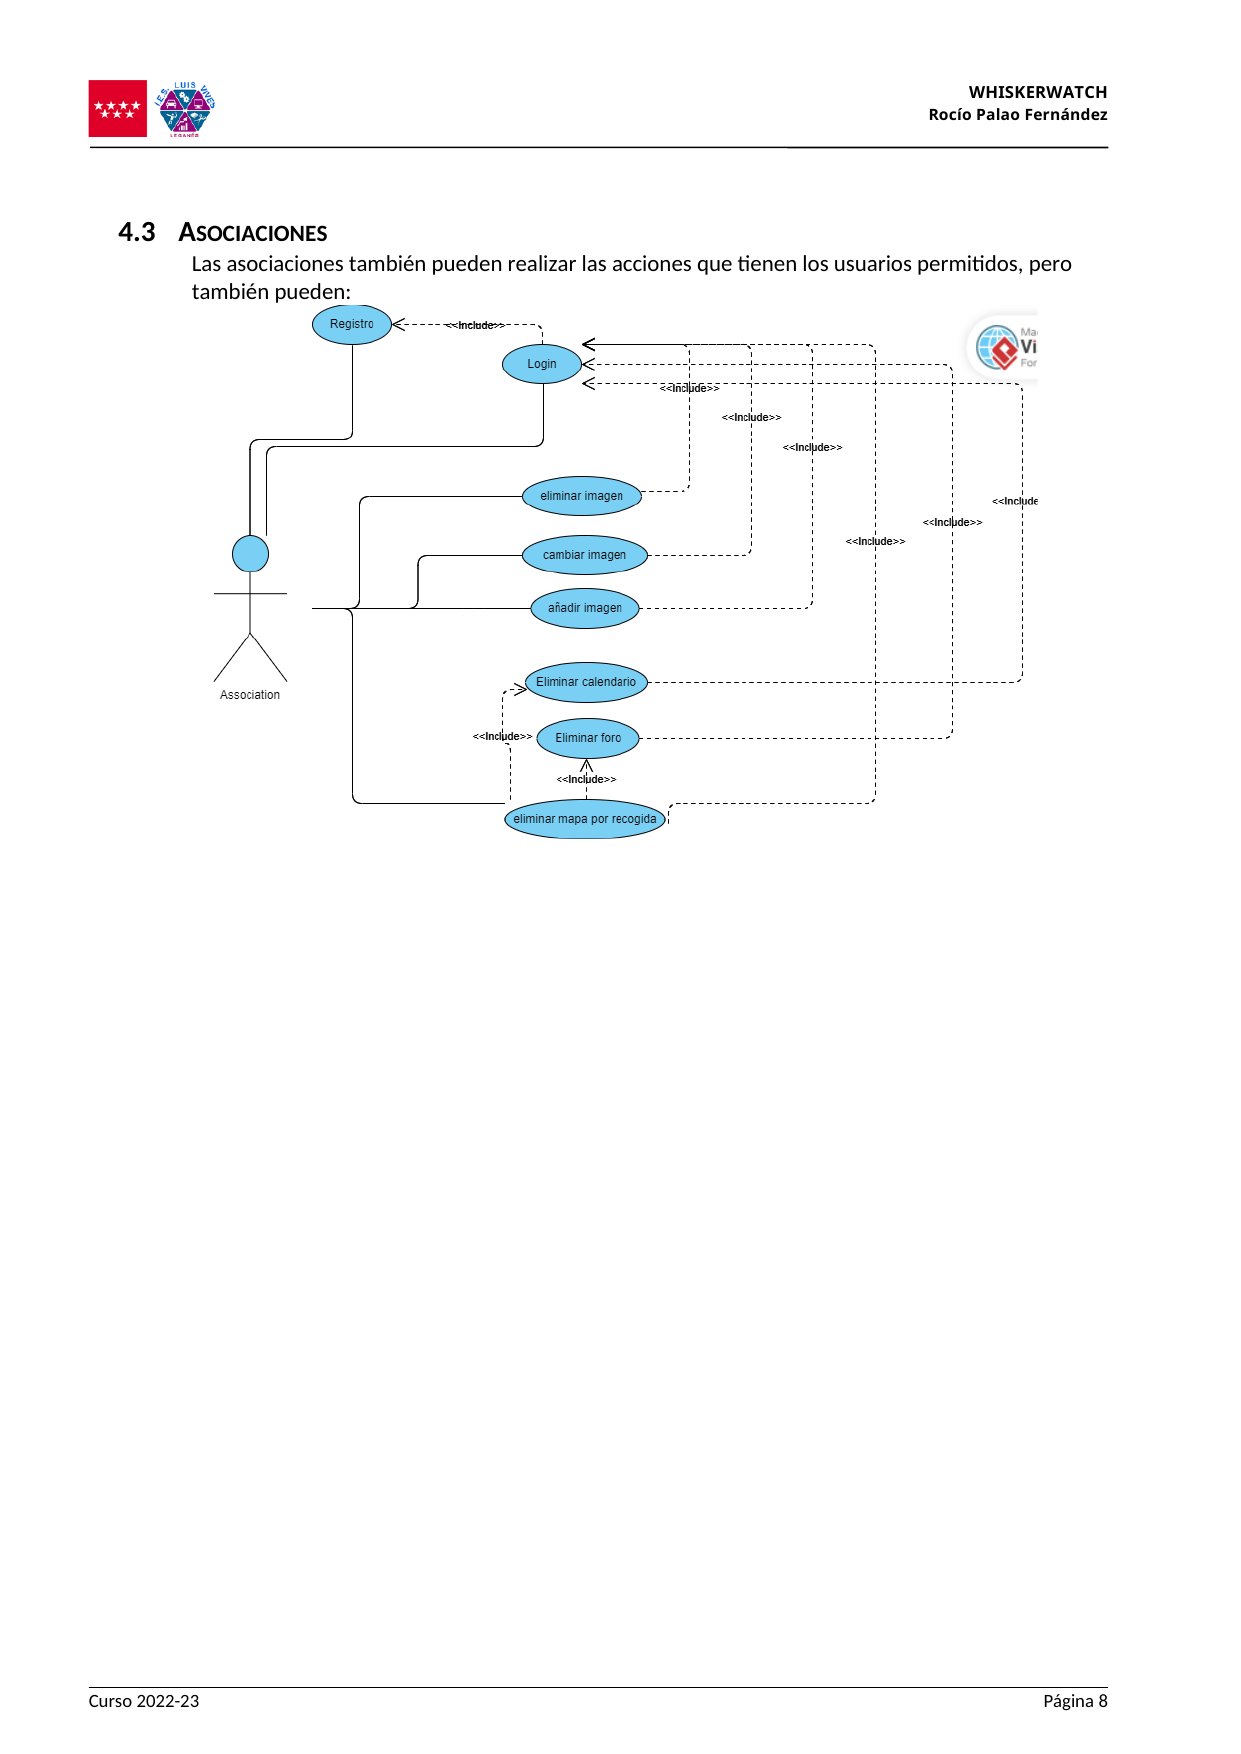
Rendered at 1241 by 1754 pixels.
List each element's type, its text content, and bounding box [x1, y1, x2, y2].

text Las asociaciones también pueden realizar las acciones que tienen los usuarios permitidos, pero también pueden: [192, 249, 1107, 305]
subtitle Asociaciones [118, 213, 1107, 249]
picture [187, 305, 1038, 839]
picture [87, 80, 215, 136]
